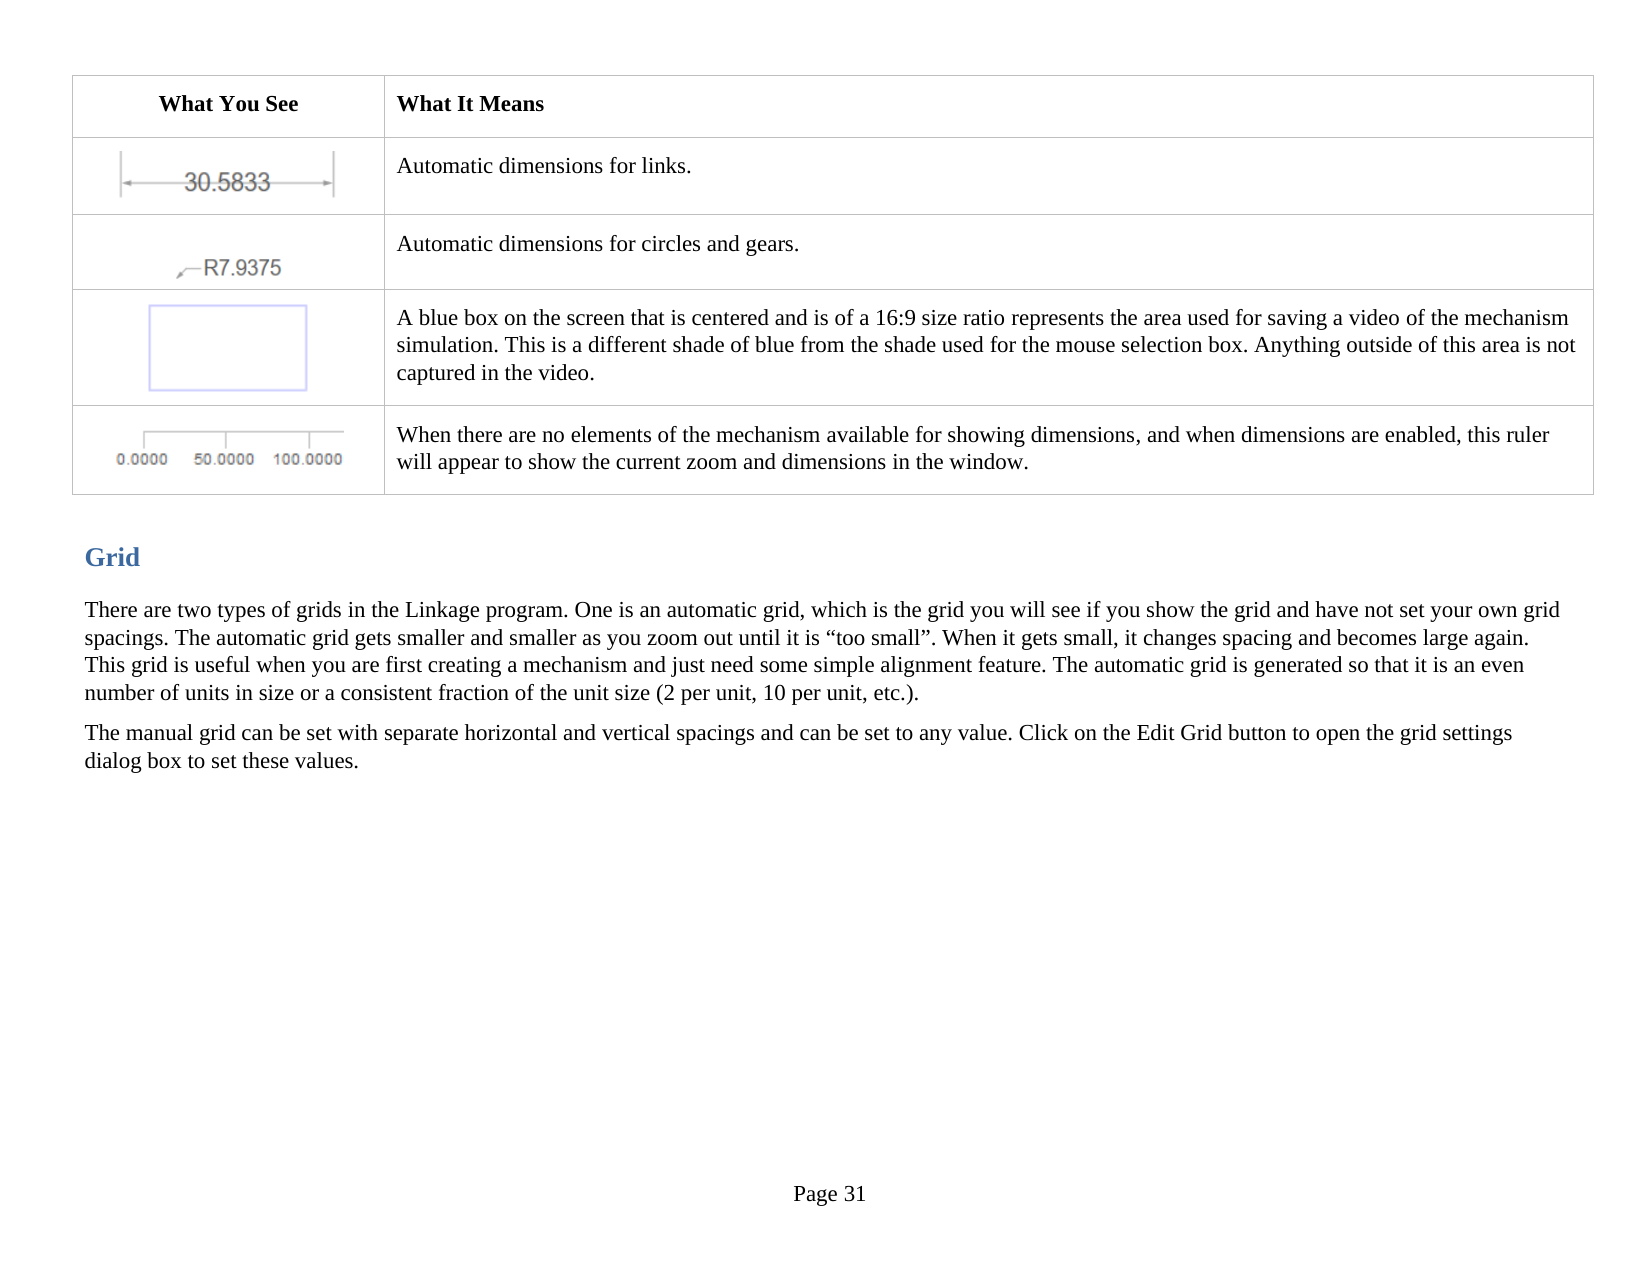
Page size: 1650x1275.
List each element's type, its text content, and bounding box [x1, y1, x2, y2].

table_cell [73, 138, 384, 214]
text The manual grid can be set with separate horizontal and vertical spacings and can be set to any value. Click on the Edit Grid button to open the grid settings dialog box to set these values. [84, 719, 1575, 773]
subtitle Grid [84, 541, 1575, 572]
table_cell Automatic dimensions for links. [385, 138, 1593, 214]
picture [147, 303, 309, 394]
table_cell [73, 290, 384, 405]
table_cell Automatic dimensions for circles and gears. [385, 215, 1593, 288]
table_cell When there are no elements of the mechanism available for showing dimensions, and when dimensions are enabled, this ruler will appear to show the current zoom and dimensions in the window. [385, 406, 1593, 494]
text There are two types of grids in the Linkage program. One is an automatic grid, which is the grid you will see if you show the grid and have not set your own grid spacings. The automatic grid gets smaller and smaller as you zoom out until it is “too small”. When it gets small, it changes spacing and becomes large again. This grid is useful when you are first creating a mechanism and just need some simple alignment feature. The automatic grid is generated so that it is an even number of units in size or a consistent fraction of the unit size (2 per unit, 10 per unit, etc.). [84, 596, 1575, 705]
picture [169, 256, 288, 282]
picture [112, 420, 344, 473]
table_cell A blue box on the screen that is centered and is of a 16:9 size ratio represents the area used for saving a video of the mechanism simulation. This is a different shade of blue from the shade used for the mouse selection box. Anything outside of this area is not captured in the video. [385, 290, 1593, 405]
table_header What It Means [385, 76, 1593, 137]
table_cell [73, 406, 384, 494]
picture [112, 151, 345, 209]
table_cell [73, 215, 384, 288]
table_header What You See [73, 76, 384, 137]
